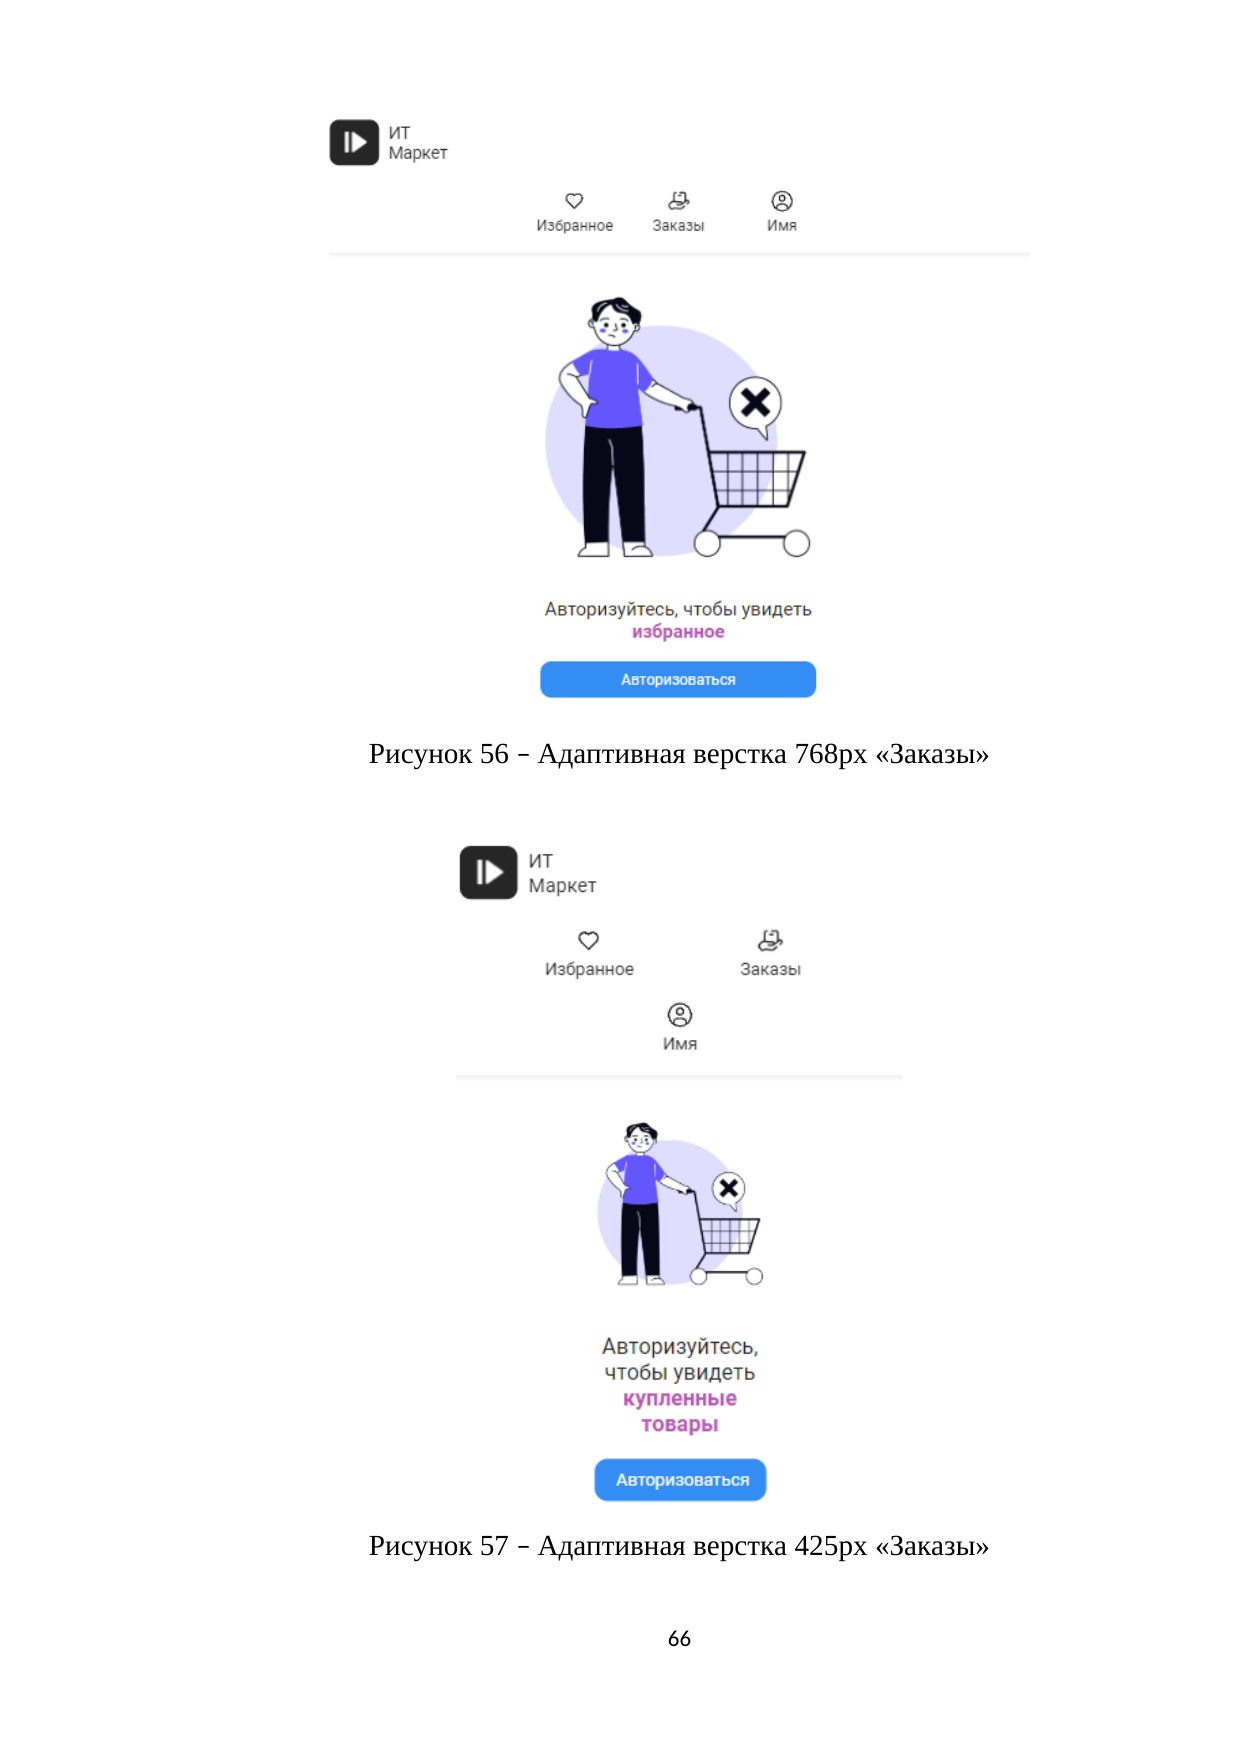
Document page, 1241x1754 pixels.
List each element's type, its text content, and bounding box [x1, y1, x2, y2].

text Рисунок 57 – Адаптивная верстка 425px «Заказы» [177, 1527, 1181, 1563]
text Рисунок 56 – Адаптивная верстка 768px «Заказы» [177, 735, 1181, 771]
picture [328, 118, 1030, 721]
picture [456, 838, 903, 1513]
